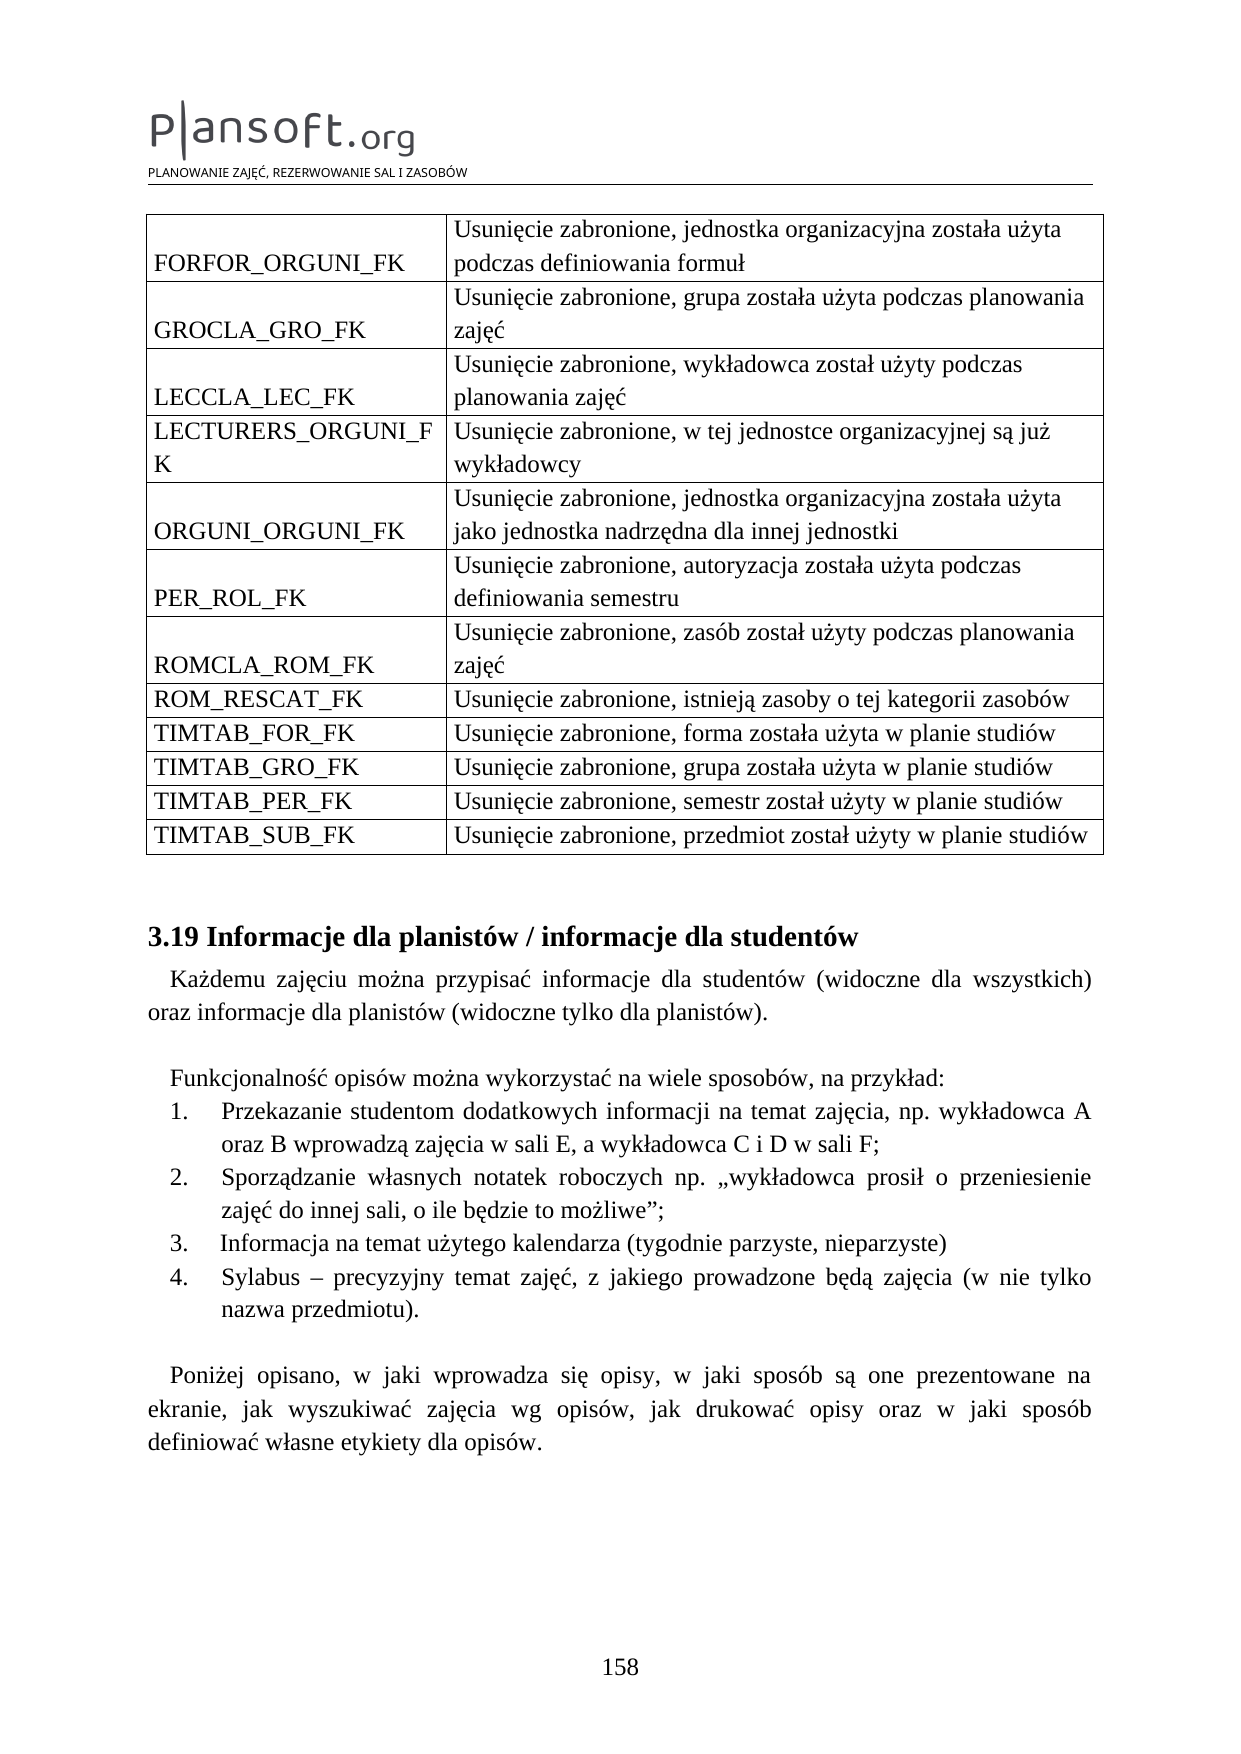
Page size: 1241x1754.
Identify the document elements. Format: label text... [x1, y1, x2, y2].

table_cell Usunięcie zabronione, semestr został użyty w planie studiów [447, 786, 1103, 819]
picture [147, 73, 418, 165]
table_cell ROMCLA_ROM_FK [147, 617, 446, 683]
table_cell TIMTAB_PER_FK [147, 786, 446, 819]
table_cell ORGUNI_ORGUNI_FK [147, 483, 446, 549]
table_cell PER_ROL_FK [147, 550, 446, 616]
table_cell Usunięcie zabronione, w tej jednostce organizacyjnej są już wykładowcy [447, 416, 1103, 482]
table_cell TIMTAB_GRO_FK [147, 752, 446, 785]
table_cell Usunięcie zabronione, istnieją zasoby o tej kategorii zasobów [447, 684, 1103, 717]
table_cell Usunięcie zabronione, przedmiot został użyty w planie studiów [447, 820, 1103, 853]
text 1. Przekazanie studentom dodatkowych informacji na temat zajęcia, np. wykładowca A oraz B wprowadzą zajęcia w sali E, a wykładowca C i D w sali F; [169, 1096, 1093, 1158]
table_cell Usunięcie zabronione, grupa została użyta w planie studiów [447, 752, 1103, 785]
table_cell Usunięcie zabronione, jednostka organizacyjna została użyta jako jednostka nadrzędna dla innej jednostki [447, 483, 1103, 549]
text Funkcjonalność opisów można wykorzystać na wiele sposobów, na przykład: [148, 1063, 1093, 1092]
table_cell FORFOR_ORGUNI_FK [147, 215, 446, 281]
text 4. Sylabus – precyzyjny temat zajęć, z jakiego prowadzone będą zajęcia (w nie tylko nazwa przedmiotu). [169, 1262, 1093, 1323]
text Poniżej opisano, w jaki wprowadza się opisy, w jaki sposób są one prezentowane na ekranie, jak wyszukiwać zajęcia wg opisów, jak drukować opisy oraz w jaki sposób definiować własne etykiety dla opisów. [148, 1361, 1093, 1455]
text 2. Sporządzanie własnych notatek roboczych np. „wykładowca prosił o przeniesienie zajęć do innej sali, o ile będzie to możliwe”; [169, 1162, 1093, 1224]
table_cell ROM_RESCAT_FK [147, 684, 446, 717]
table_cell Usunięcie zabronione, grupa została użyta podczas planowania zajęć [447, 282, 1103, 348]
table_cell Usunięcie zabronione, wykładowca został użyty podczas planowania zajęć [447, 349, 1103, 415]
table_cell Usunięcie zabronione, autoryzacja została użyta podczas definiowania semestru [447, 550, 1103, 616]
table_cell Usunięcie zabronione, forma została użyta w planie studiów [447, 718, 1103, 751]
table_cell Usunięcie zabronione, jednostka organizacyjna została użyta podczas definiowania formuł [447, 215, 1103, 281]
table_cell TIMTAB_FOR_FK [147, 718, 446, 751]
table_cell LECCLA_LEC_FK [147, 349, 446, 415]
table_cell TIMTAB_SUB_FK [147, 820, 446, 853]
table_cell GROCLA_GRO_FK [147, 282, 446, 348]
text Każdemu zajęciu można przypisać informacje dla studentów (widoczne dla wszystkich) oraz informacje dla planistów (widoczne tylko dla planistów). [148, 964, 1093, 1026]
subtitle Informacje dla planistów / informacje dla studentów [148, 919, 1093, 953]
text 3. Informacja na temat użytego kalendarza (tygodnie parzyste, nieparzyste) [169, 1228, 1093, 1257]
table_cell Usunięcie zabronione, zasób został użyty podczas planowania zajęć [447, 617, 1103, 683]
table_cell LECTURERS_ORGUNI_FK [147, 416, 446, 482]
